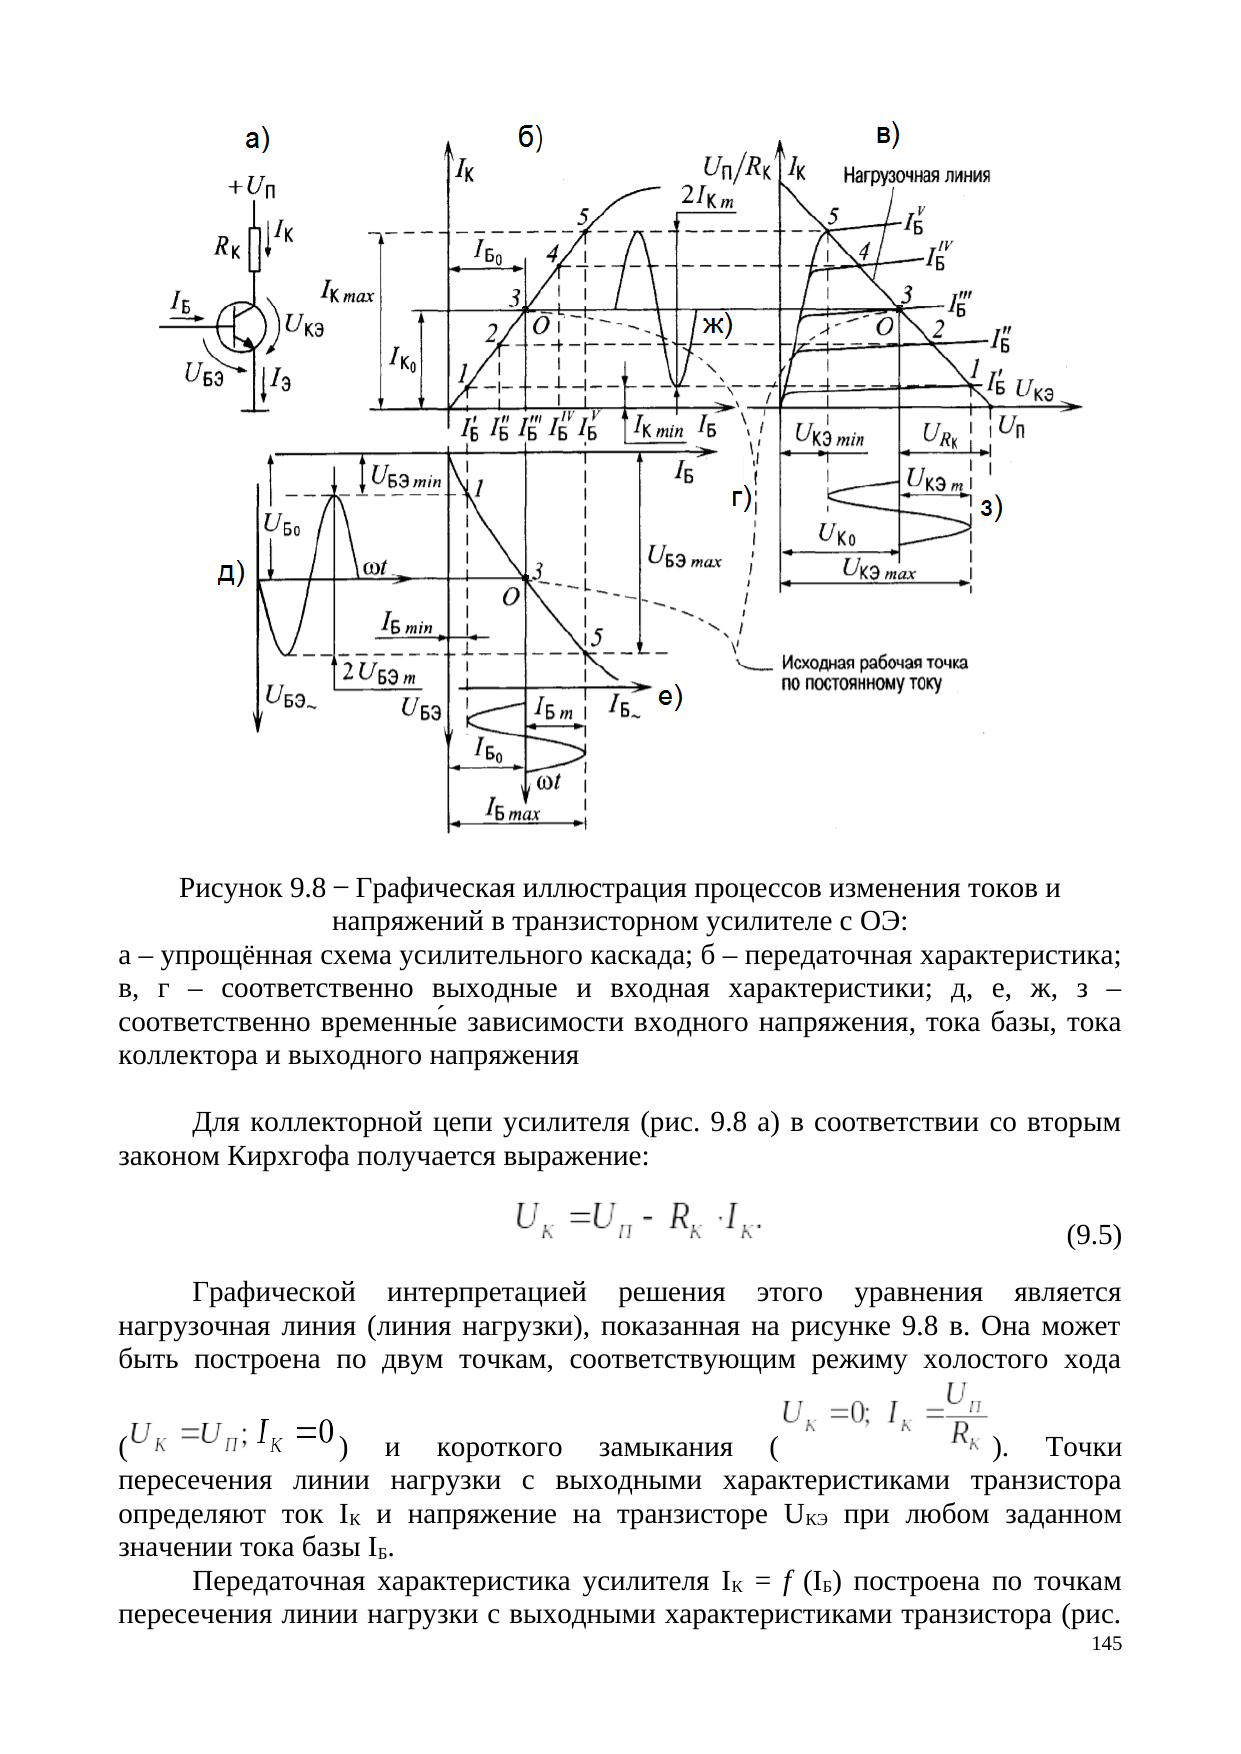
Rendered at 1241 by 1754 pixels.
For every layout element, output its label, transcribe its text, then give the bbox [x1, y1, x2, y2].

text Рисунок 9.8 ̶ Графическая иллюстрация процессов изменения токов и напряжений в транзисторном усилителе с ОЭ: [118, 870, 1122, 937]
text Графической интерпретацией решения этого уравнения является нагрузочная линия (линия нагрузки), показанная на рисунке 9.8 в. Она может быть построена по двум точкам, соответствующим режиму холостого хода () и короткого замыкания (). Точки пересечения линии нагрузки с выходными характеристиками транзистора определяют ток IК и напряжение на транзисторе UКЭ при любом заданном значении тока базы IБ. [118, 1274, 1122, 1563]
text а – упрощённая схема усилительного каскада; б – передаточная характеристика; в, г – соответственно выходные и входная характеристики; д, е, ж, з – соответственно временны́е зависимости входного напряжения, тока базы, тока коллектора и выходного напряжения [118, 937, 1122, 1071]
picture [156, 118, 1085, 837]
text Для коллекторной цепи усилителя (рис. 9.8 а) в соответствии со вторым законом Кирхгофа получается выражение: [118, 1104, 1122, 1172]
text (9.5) [118, 1196, 1122, 1250]
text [118, 1563, 1122, 1630]
